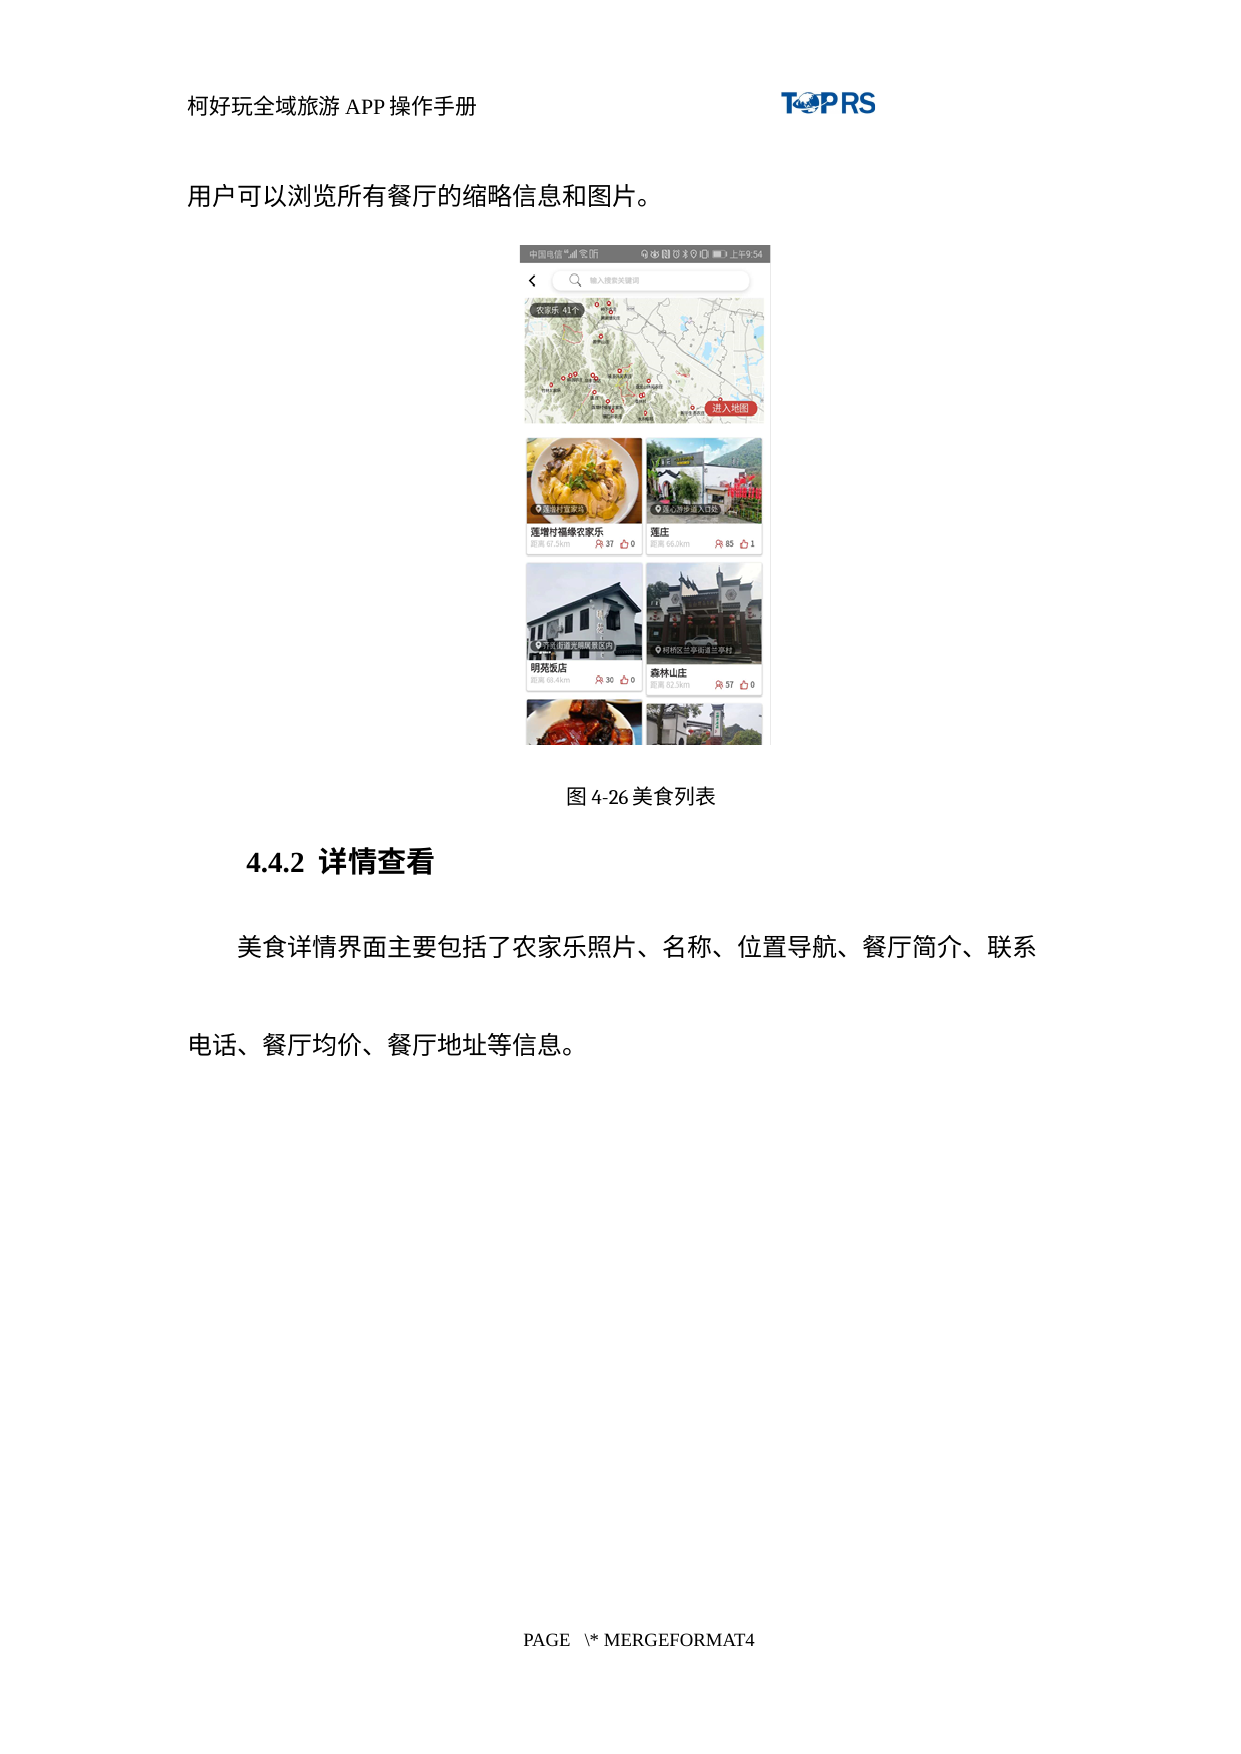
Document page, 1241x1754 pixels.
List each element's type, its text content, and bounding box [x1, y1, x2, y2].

picture [780, 91, 876, 114]
subtitle 详情查看 [187, 827, 1053, 892]
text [187, 162, 1053, 227]
text 美食详情界面主要包括了农家乐照片、名称、位置导航、餐厅简介、联系电话、餐厅均价、餐厅地址等信息。 [187, 913, 1053, 1076]
picture [519, 245, 771, 747]
